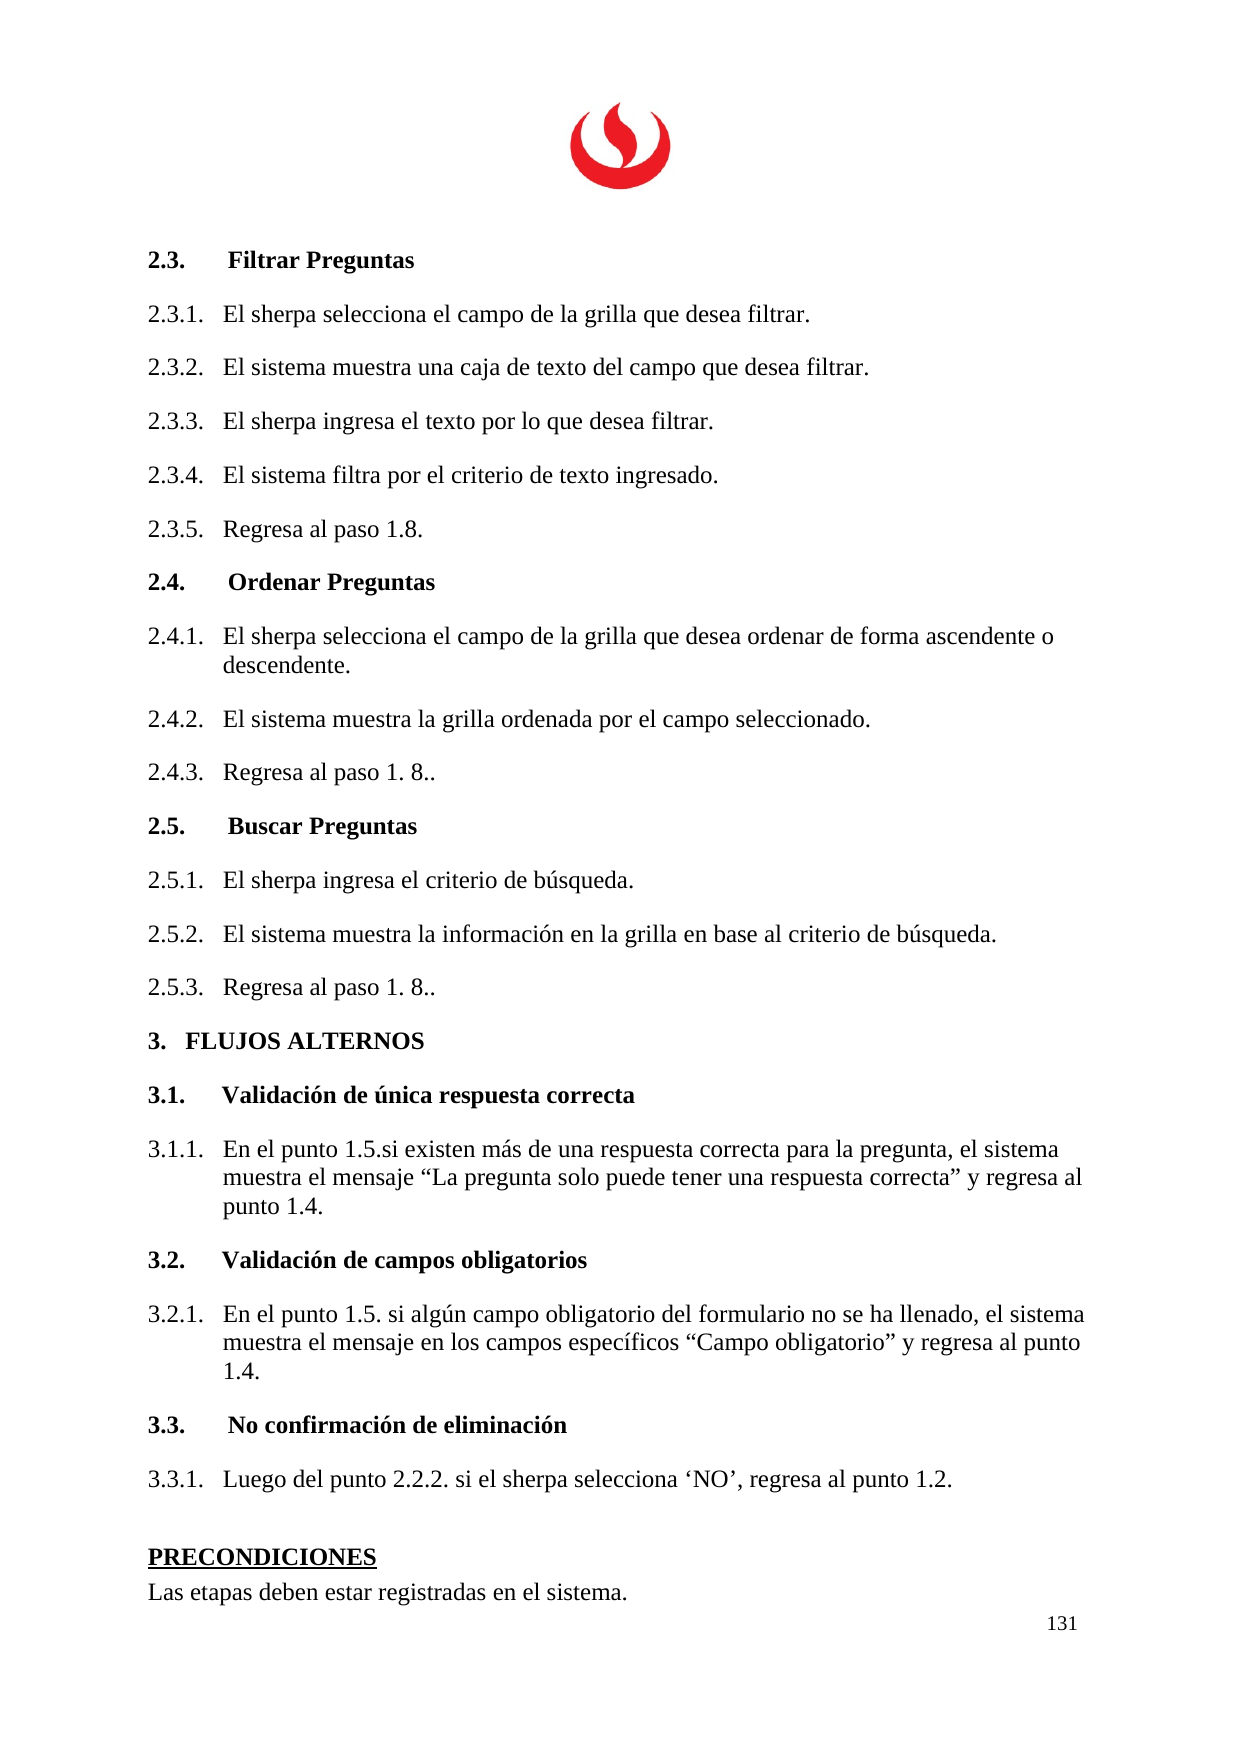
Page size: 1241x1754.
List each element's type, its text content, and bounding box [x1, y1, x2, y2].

list El sherpa selecciona el campo de la grilla que desea filtrar. [148, 299, 1092, 327]
subtitle PRECONDICIONES [148, 1542, 1092, 1571]
list En el punto 1.5.si existen más de una respuesta correcta para la pregunta, el sistema muestra el mensaje “La pregunta solo puede tener una respuesta correcta” y regresa al punto 1.4. [148, 1134, 1092, 1220]
list El sherpa ingresa el criterio de búsqueda. [148, 865, 1092, 894]
list Validación de campos obligatorios [148, 1245, 1092, 1274]
list En el punto 1.5. si algún campo obligatorio del formulario no se ha llenado, el sistema muestra el mensaje en los campos específicos “Campo obligatorio” y regresa al punto 1.4. [148, 1299, 1092, 1385]
picture [497, 70, 744, 221]
list Regresa al paso 1.8. [148, 514, 1092, 542]
list El sherpa selecciona el campo de la grilla que desea ordenar de forma ascendente o descendente. [148, 621, 1092, 679]
list El sherpa ingresa el texto por lo que desea filtrar. [148, 406, 1092, 435]
list Ordenar Preguntas [148, 567, 1092, 596]
text Las etapas deben estar registradas en el sistema. [148, 1577, 1092, 1606]
list Filtrar Preguntas [148, 245, 1092, 274]
list Luego del punto 2.2.2. si el sherpa selecciona ‘NO’, regresa al punto 1.2. [148, 1464, 1092, 1492]
list Regresa al paso 1. 8.. [148, 972, 1092, 1001]
list El sistema muestra la información en la grilla en base al criterio de búsqueda. [148, 919, 1092, 947]
list Regresa al paso 1. 8.. [148, 757, 1092, 786]
list El sistema filtra por el criterio de texto ingresado. [148, 460, 1092, 489]
list Validación de única respuesta correcta [148, 1080, 1092, 1109]
list El sistema muestra la grilla ordenada por el campo seleccionado. [148, 704, 1092, 732]
list Buscar Preguntas [148, 811, 1092, 840]
list El sistema muestra una caja de texto del campo que desea filtrar. [148, 352, 1092, 381]
list FLUJOS ALTERNOS [148, 1026, 1092, 1055]
list No confirmación de eliminación [148, 1410, 1092, 1439]
